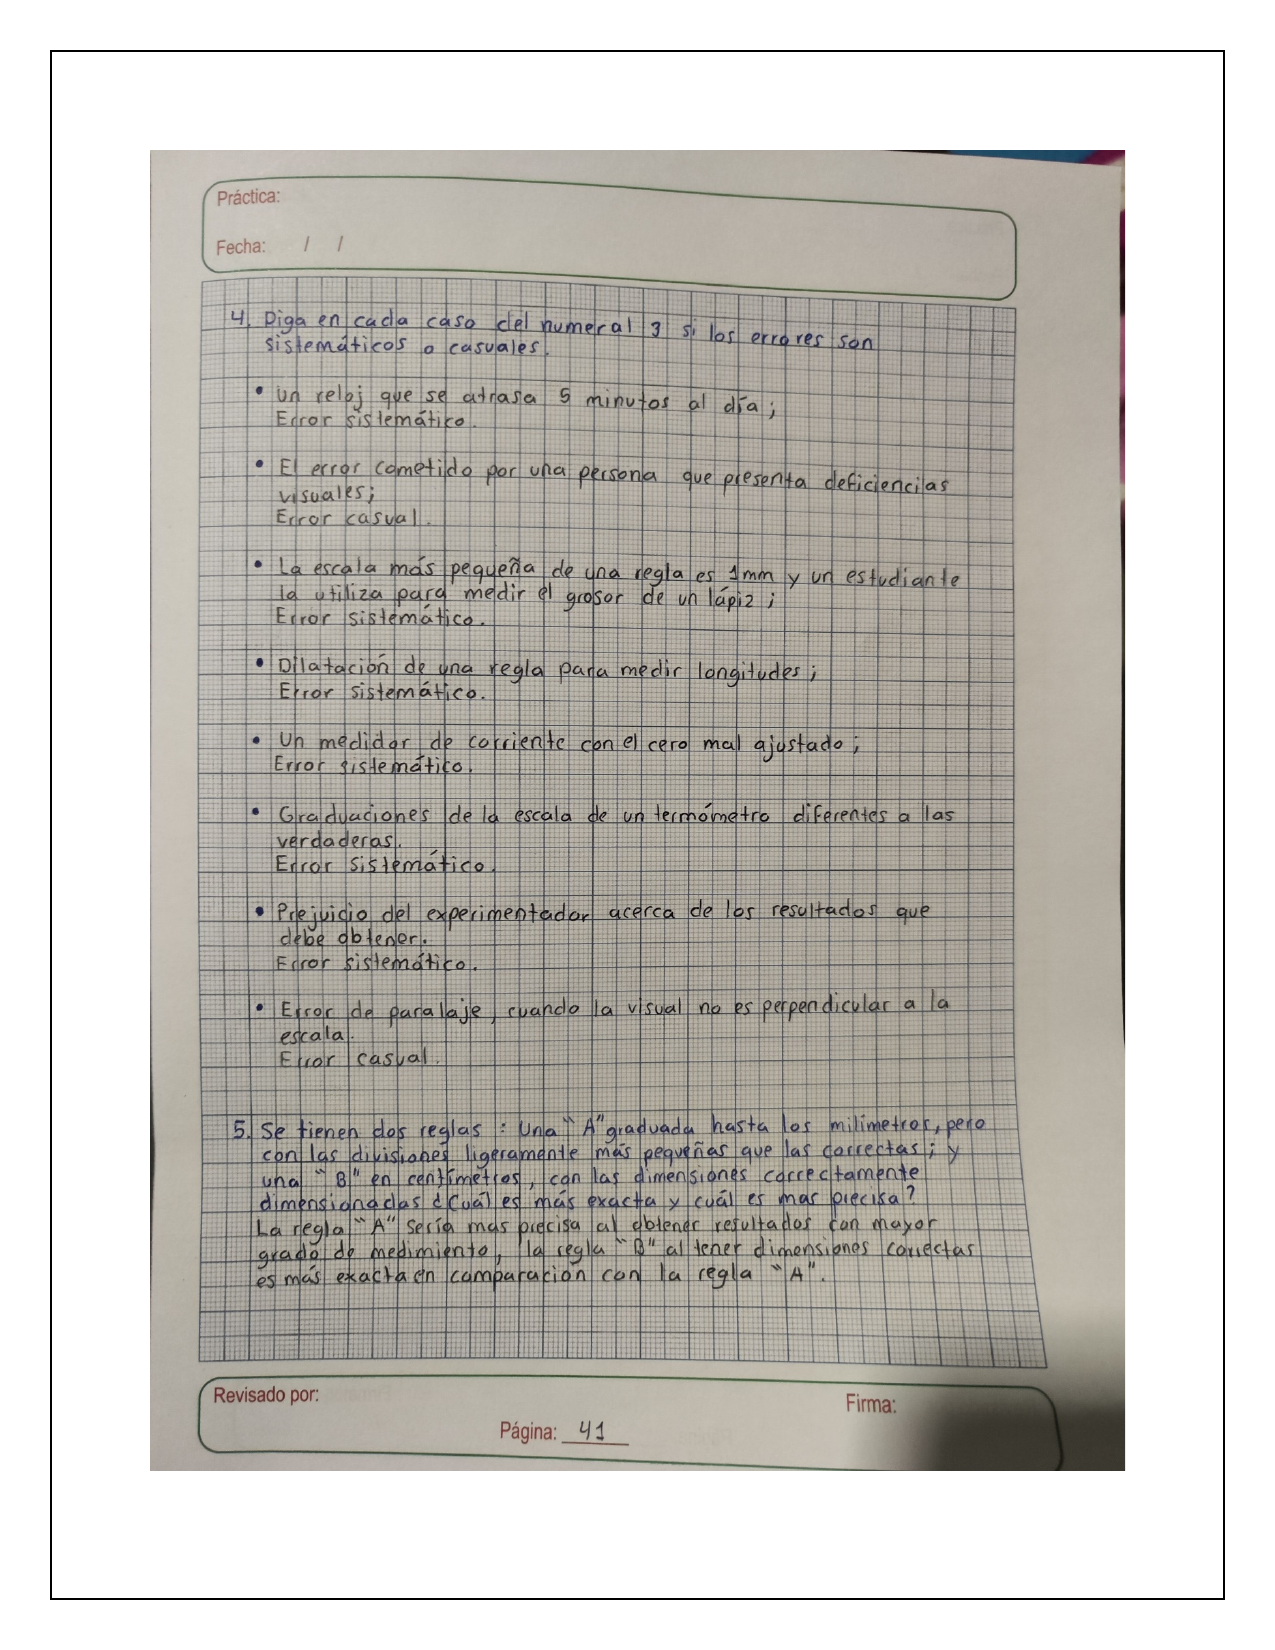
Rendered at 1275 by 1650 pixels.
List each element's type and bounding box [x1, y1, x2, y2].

picture [150, 150, 1125, 1471]
